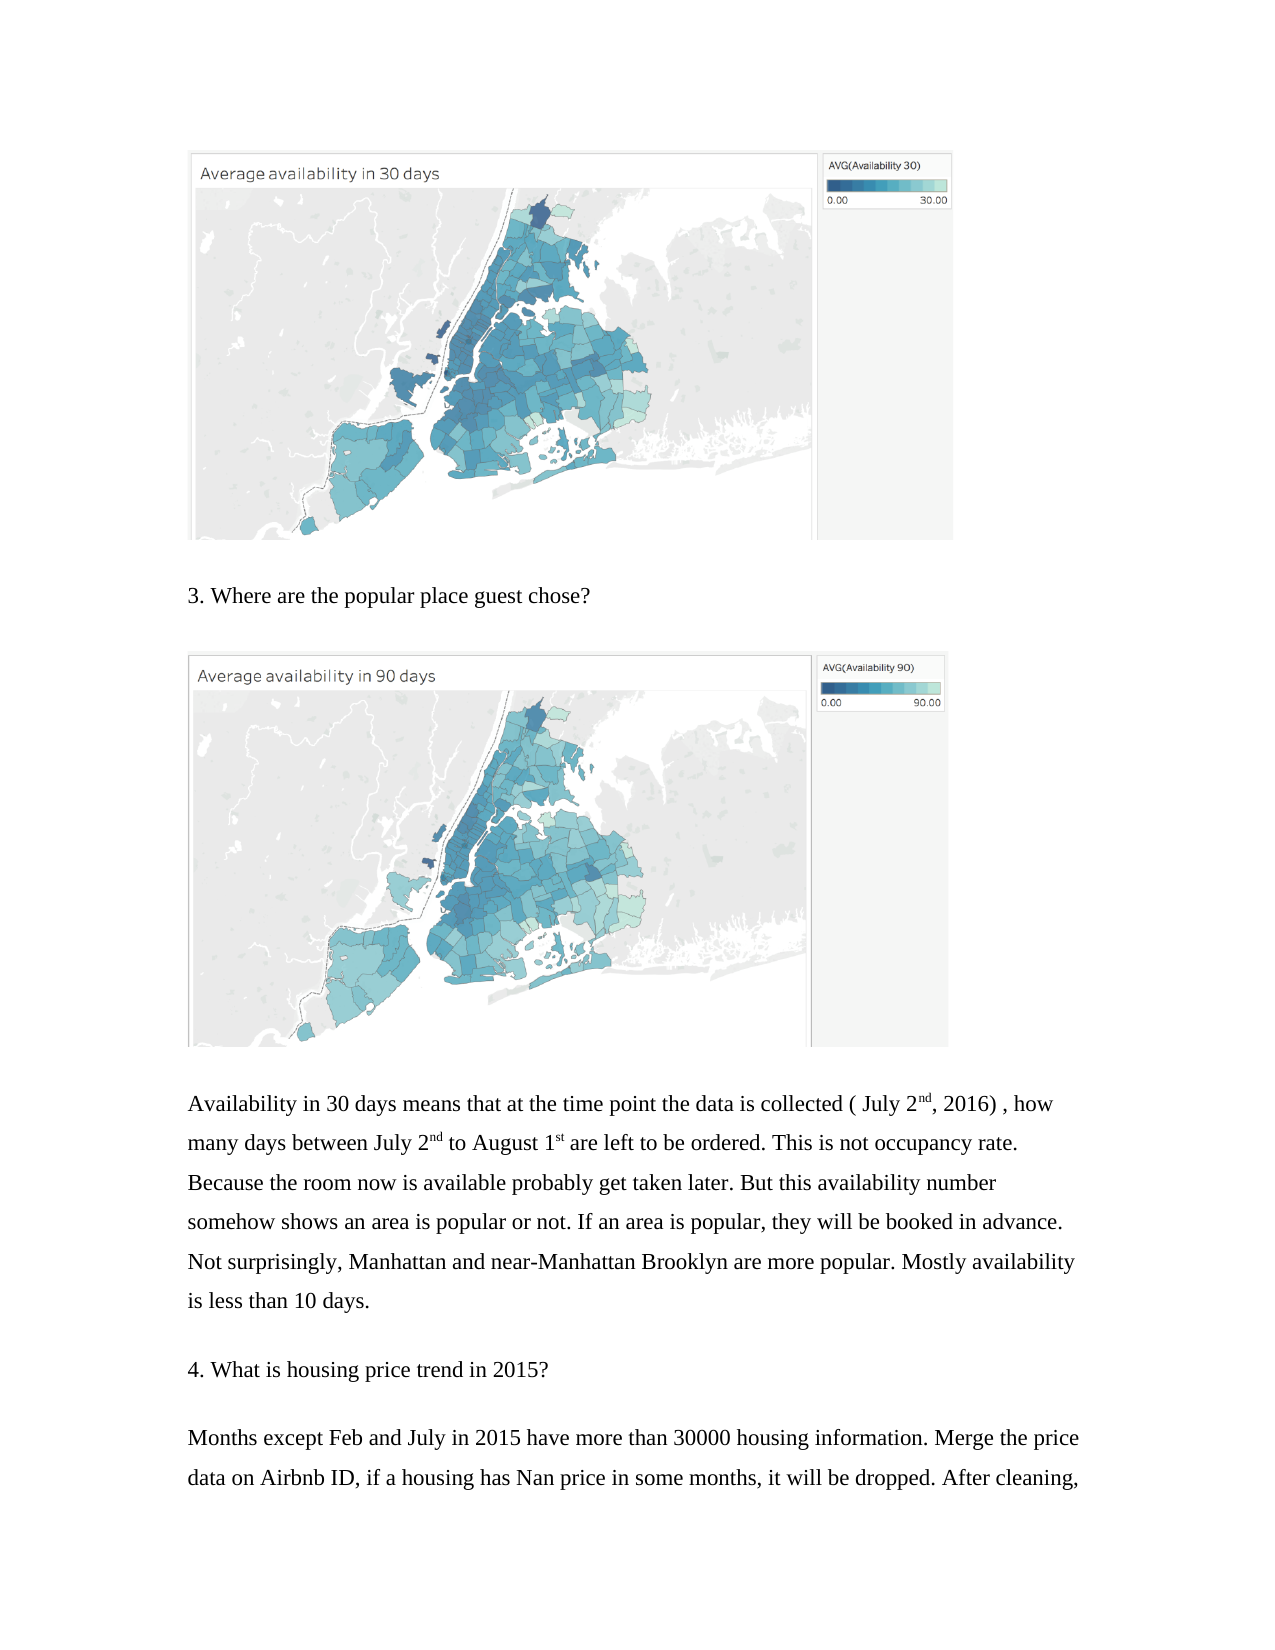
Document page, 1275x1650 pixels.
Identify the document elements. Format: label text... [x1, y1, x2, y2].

picture [187, 651, 949, 1047]
picture [187, 150, 954, 540]
text 4. What is housing price trend in 2015? [187, 1356, 1087, 1382]
text Availability in 30 days means that at the time point the data is collected ( July 2nd, 2016) , how many days between July 2nd to August 1st are left to be ordered. This is not occupancy rate. Because the room now is available probably get taken later. But this availability number somehow shows an area is popular or not. If an area is popular, they will be booked in advance. Not surprisingly, Manhattan and near-Manhattan Brooklyn are more popular. Mostly availability is less than 10 days. [187, 1090, 1087, 1313]
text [187, 1424, 1087, 1490]
text 3. Where are the popular place guest chose? [187, 582, 1087, 609]
